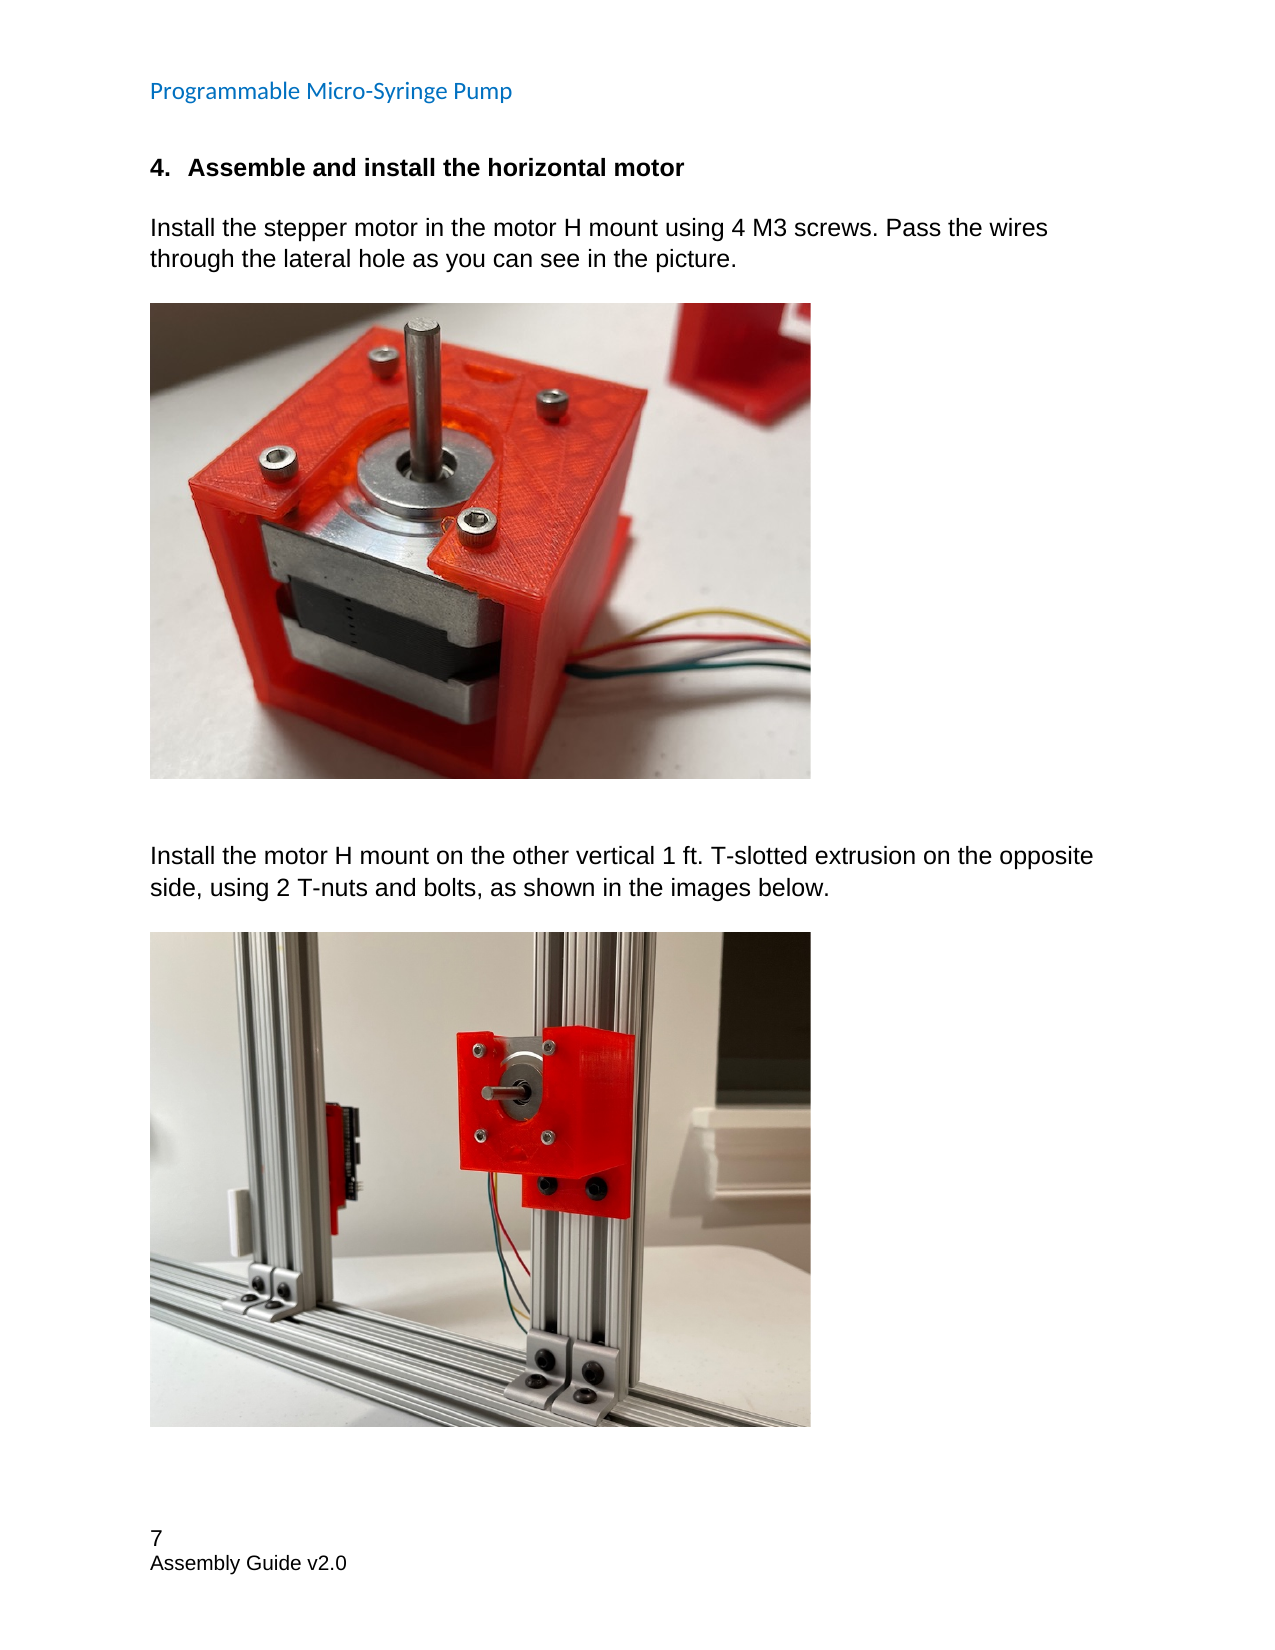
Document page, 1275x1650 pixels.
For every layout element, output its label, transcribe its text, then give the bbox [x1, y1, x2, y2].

text Install the stepper motor in the motor H mount using 4 M3 screws. Pass the wires through the lateral hole as you can see in the picture. [150, 210, 1125, 272]
text Install the motor H mount on the other vertical 1 ft. T-slotted extrusion on the opposite side, using 2 T-nuts and bolts, as shown in the images below. [150, 839, 1125, 901]
list Assemble and install the horizontal motor [150, 150, 1125, 181]
picture [150, 303, 811, 779]
picture [150, 932, 811, 1427]
